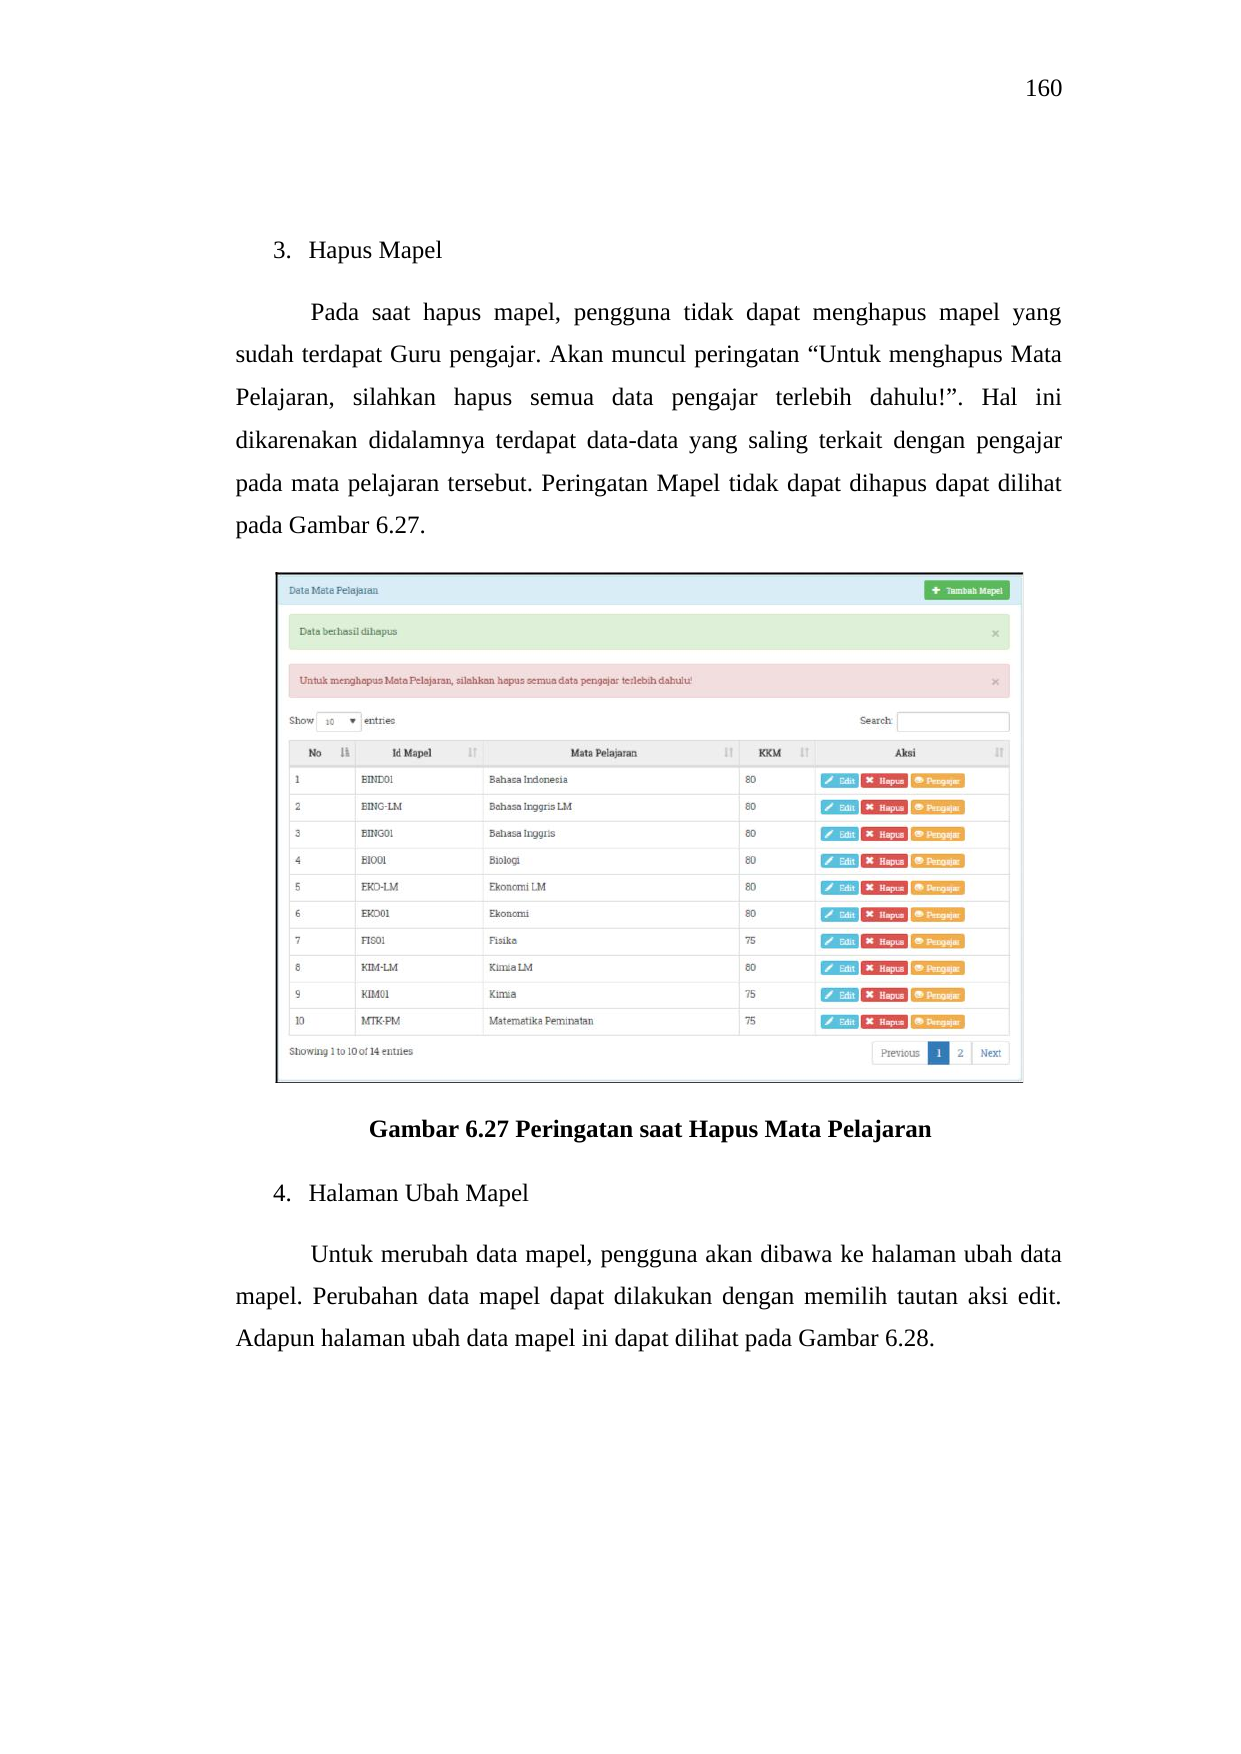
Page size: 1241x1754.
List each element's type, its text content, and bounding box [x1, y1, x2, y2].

text 3. Hapus Mapel [273, 236, 1090, 264]
text Untuk merubah data mapel, pengguna akan dibawa ke halaman ubah data mapel. Perubahan data mapel dapat dilakukan dengan memilih tautan aksi edit. Adapun halaman ubah data mapel ini dapat dilihat pada Gambar 6.28. [235, 1239, 1062, 1352]
text Gambar 6.27 Peringatan saat Hapus Mata Pelajaran [369, 1114, 1090, 1143]
text Pada saat hapus mapel, pengguna tidak dapat menghapus mapel yang sudah terdapat Guru pengajar. Akan muncul peringatan “Untuk menghapus Mata Pelajaran, silahkan hapus semua data pengajar terlebih dahulu!”. Hal ini dikarenakan didalamnya terdapat data-data yang saling terkait dengan pengajar pada mata pelajaran tersebut. Peringatan Mapel tidak dapat dihapus dapat dilihat pada Gambar 6.27. [235, 297, 1062, 539]
text 4. Halaman Ubah Mapel [273, 1178, 1090, 1207]
picture [275, 572, 1024, 1083]
text 160 [1025, 73, 1090, 101]
